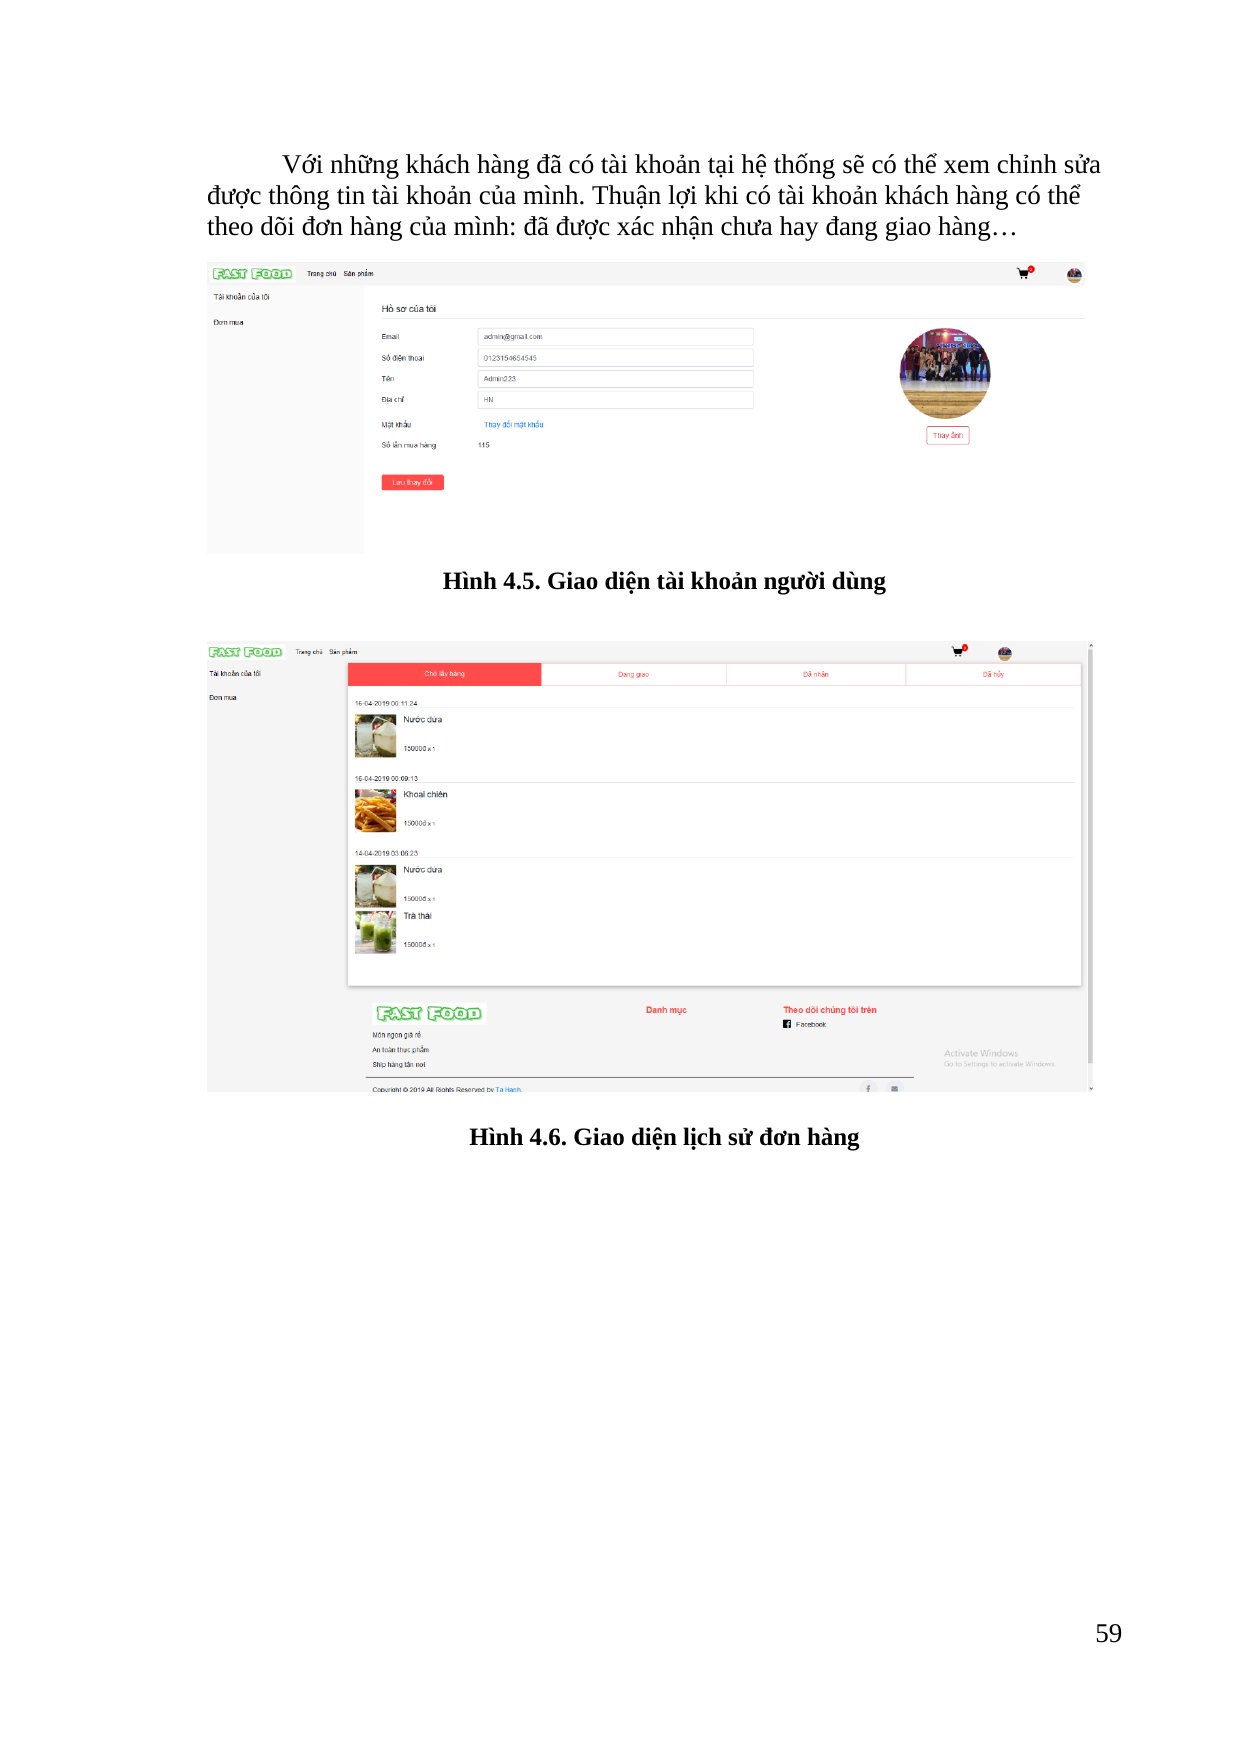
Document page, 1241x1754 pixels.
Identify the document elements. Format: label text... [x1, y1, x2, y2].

picture [206, 262, 1085, 554]
text Hình 4.5. Giao diện tài khoản người dùng [207, 566, 1122, 594]
text Hình 4.6. Giao diện lịch sử đơn hàng [207, 1122, 1122, 1151]
text Với những khách hàng đã có tài khoản tại hệ thống sẽ có thể xem chỉnh sửa được thông tin tài khoản của mình. Thuận lợi khi có tài khoản khách hàng có thể theo dõi đơn hàng của mình: đã được xác nhận chưa hay đang giao hàng… [207, 148, 1122, 241]
picture [206, 641, 1093, 1092]
